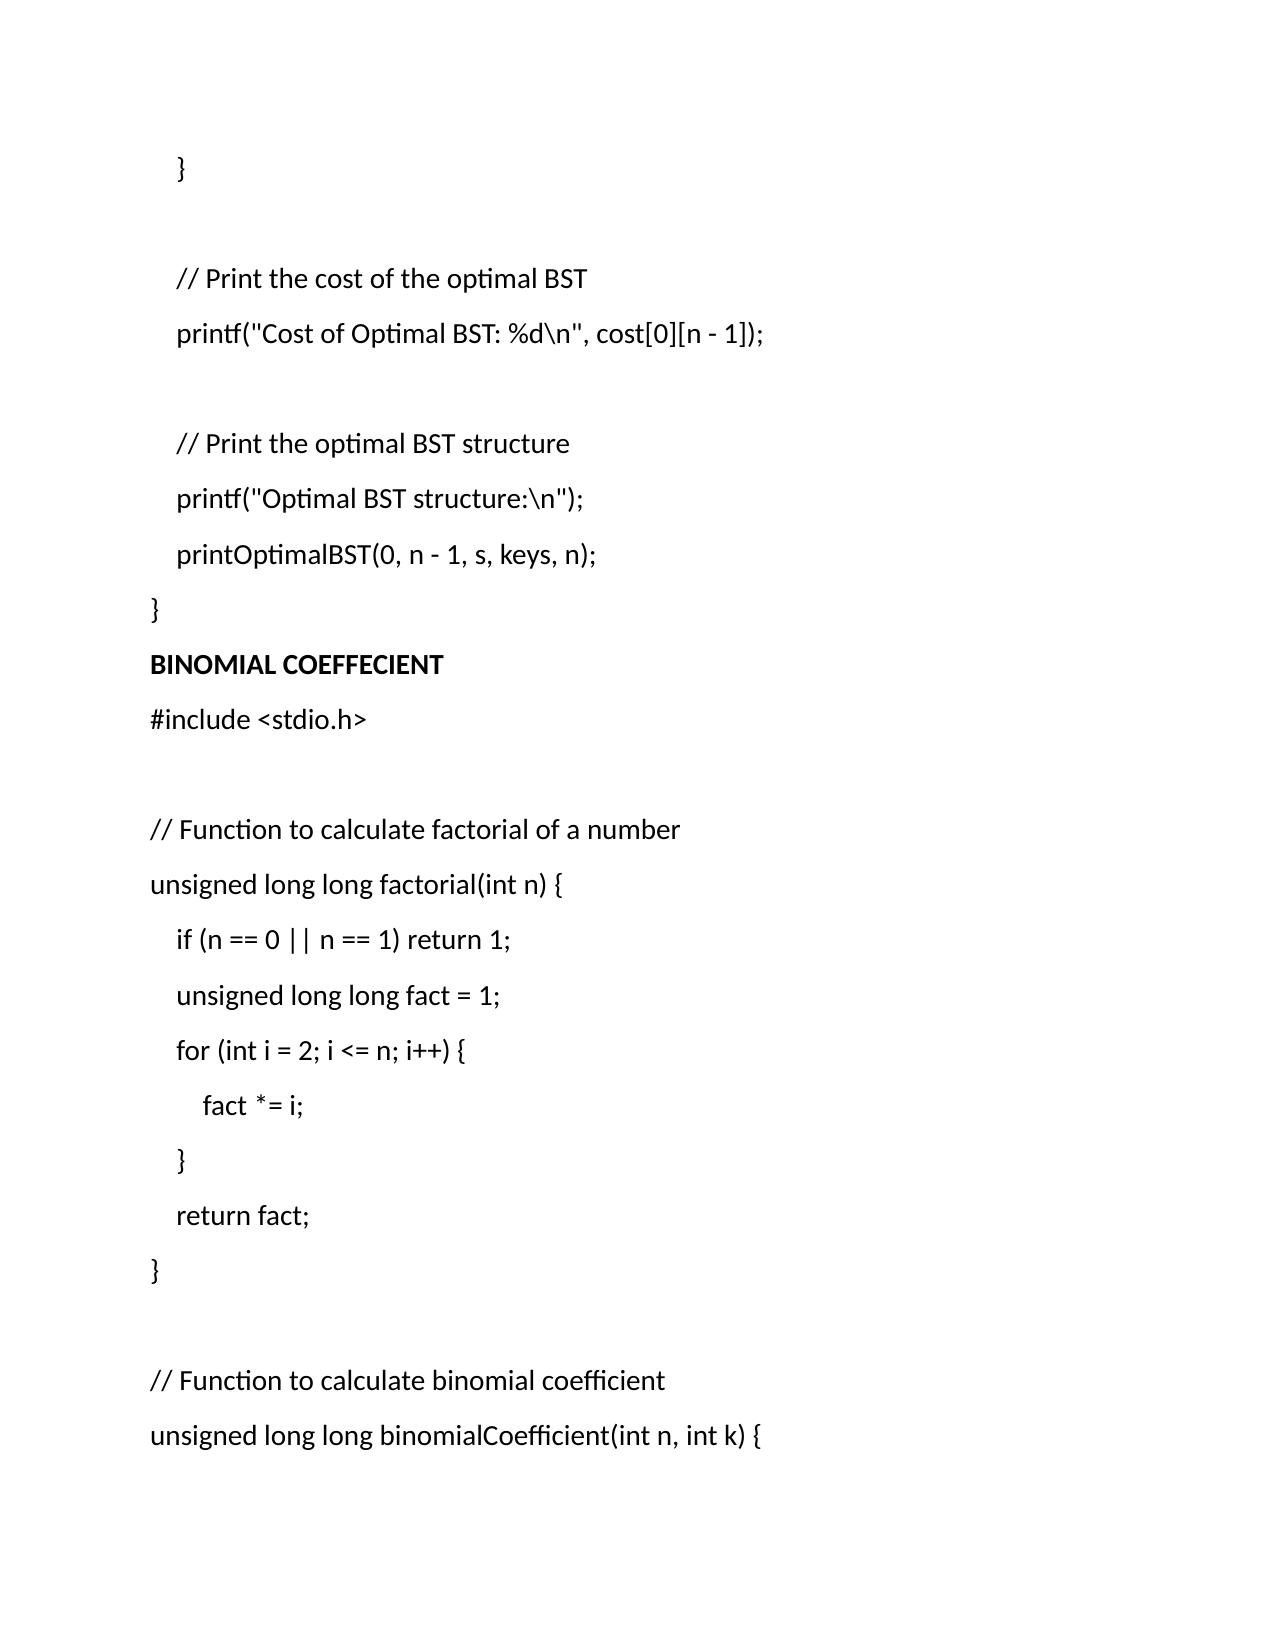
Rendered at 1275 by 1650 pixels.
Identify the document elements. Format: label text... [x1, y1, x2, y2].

text return fact; [150, 1197, 1125, 1233]
text } [150, 591, 1125, 626]
text if (n == 0 || n == 1) return 1; [150, 921, 1125, 957]
text // Print the cost of the optimal BST [150, 260, 1125, 296]
text #include <stdio.h> [150, 701, 1125, 737]
text unsigned long long fact = 1; [150, 977, 1125, 1012]
text unsigned long long factorial(int n) { [150, 866, 1125, 902]
text printOptimalBST(0, n - 1, s, keys, n); [150, 536, 1125, 571]
text // Print the optimal BST structure [150, 426, 1125, 461]
text // Function to calculate factorial of a number [150, 811, 1125, 847]
text BINOMIAL COEFFECIENT [150, 646, 1125, 682]
text } [150, 150, 1125, 186]
text unsigned long long binomialCoefficient(int n, int k) { [150, 1417, 1125, 1453]
text } [150, 1252, 1125, 1288]
text for (int i = 2; i <= n; i++) { [150, 1032, 1125, 1067]
text printf("Cost of Optimal BST: %d\n", cost[0][n - 1]); [150, 315, 1125, 351]
text } [150, 1142, 1125, 1177]
text // Function to calculate binomial coefficient [150, 1362, 1125, 1398]
text fact *= i; [150, 1087, 1125, 1122]
text printf("Optimal BST structure:\n"); [150, 481, 1125, 516]
